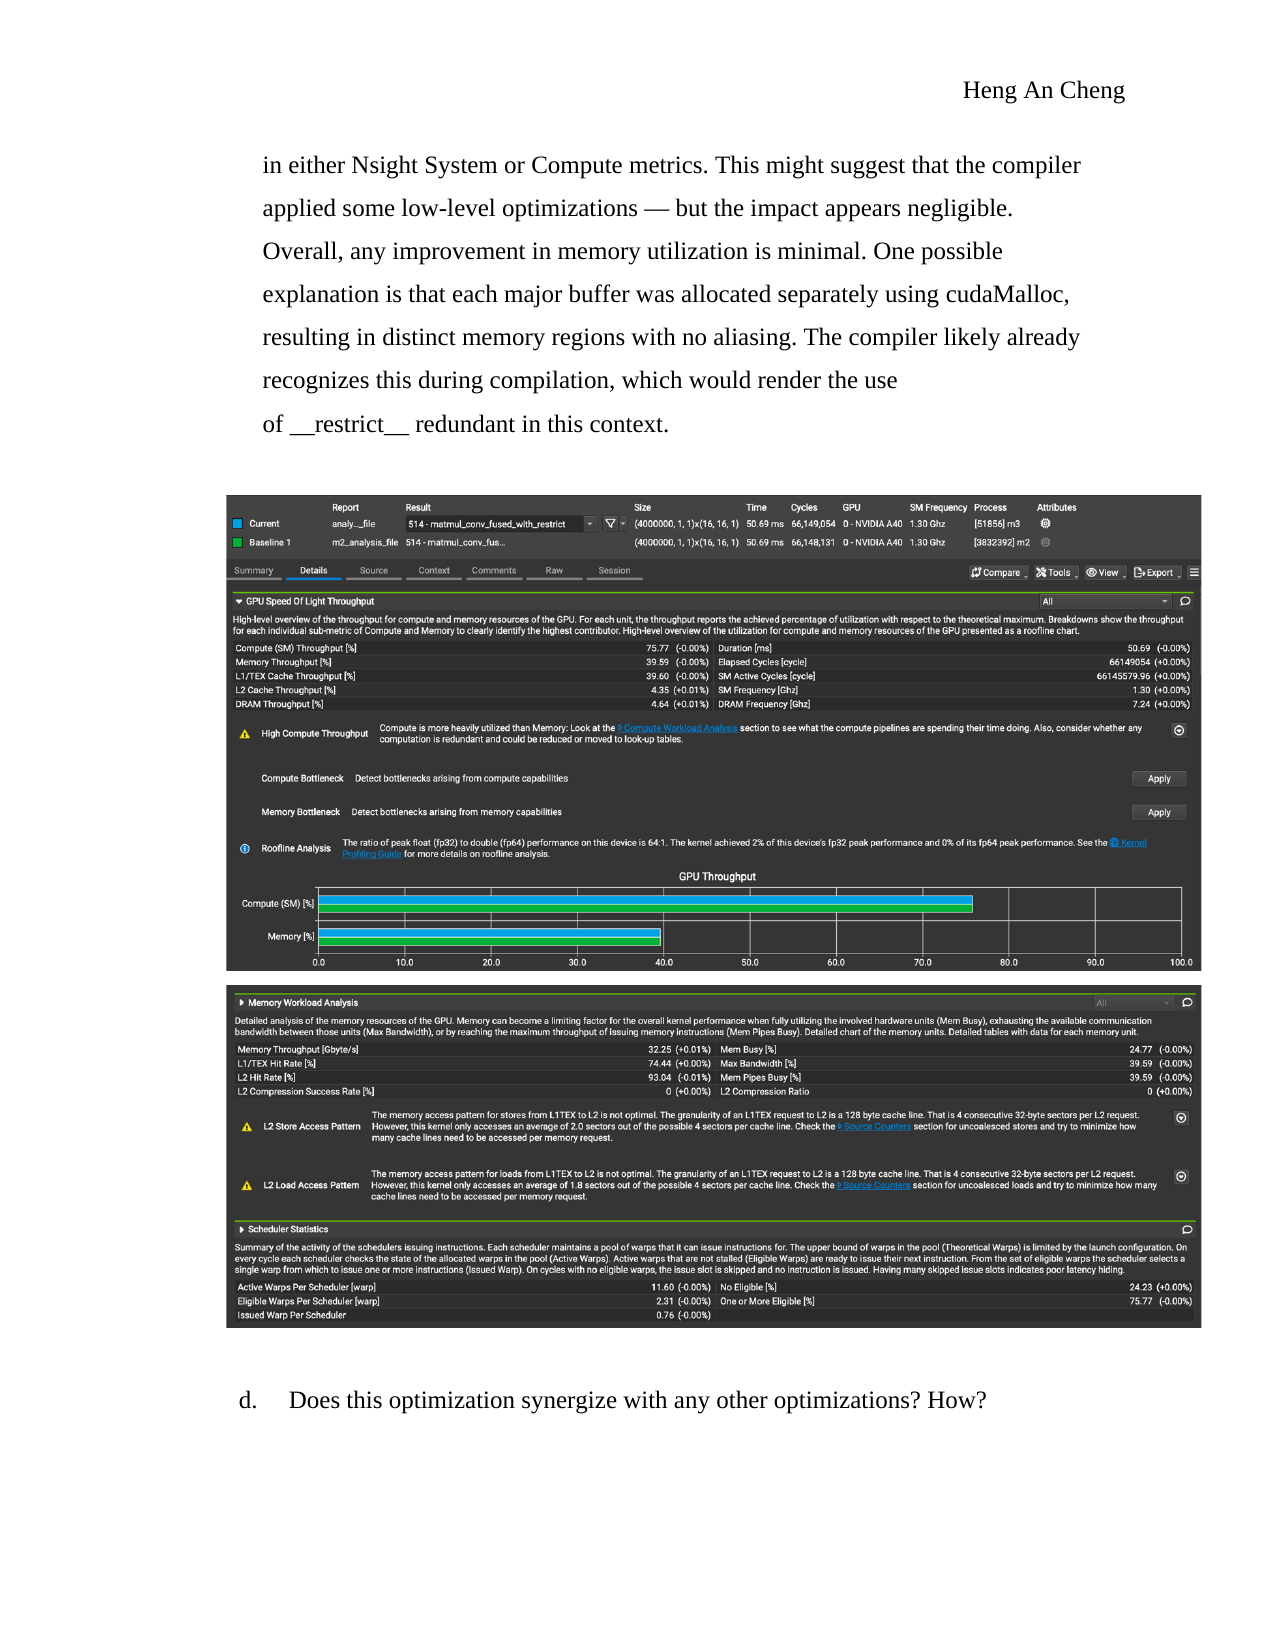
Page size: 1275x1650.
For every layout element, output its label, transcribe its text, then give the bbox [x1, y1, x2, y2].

list Overall, any improvement in memory utilization is minimal. One possible explanation is that each major buffer was allocated separately using cudaMalloc, resulting in distinct memory regions with no aliasing. The compiler likely already recognizes this during compilation, which would render the use of __restrict__ redundant in this context. [262, 236, 1125, 437]
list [262, 150, 1125, 222]
list Does this optimization synergize with any other optimizations? How? [239, 1385, 1125, 1414]
picture [226, 985, 1202, 1328]
picture [226, 495, 1202, 971]
